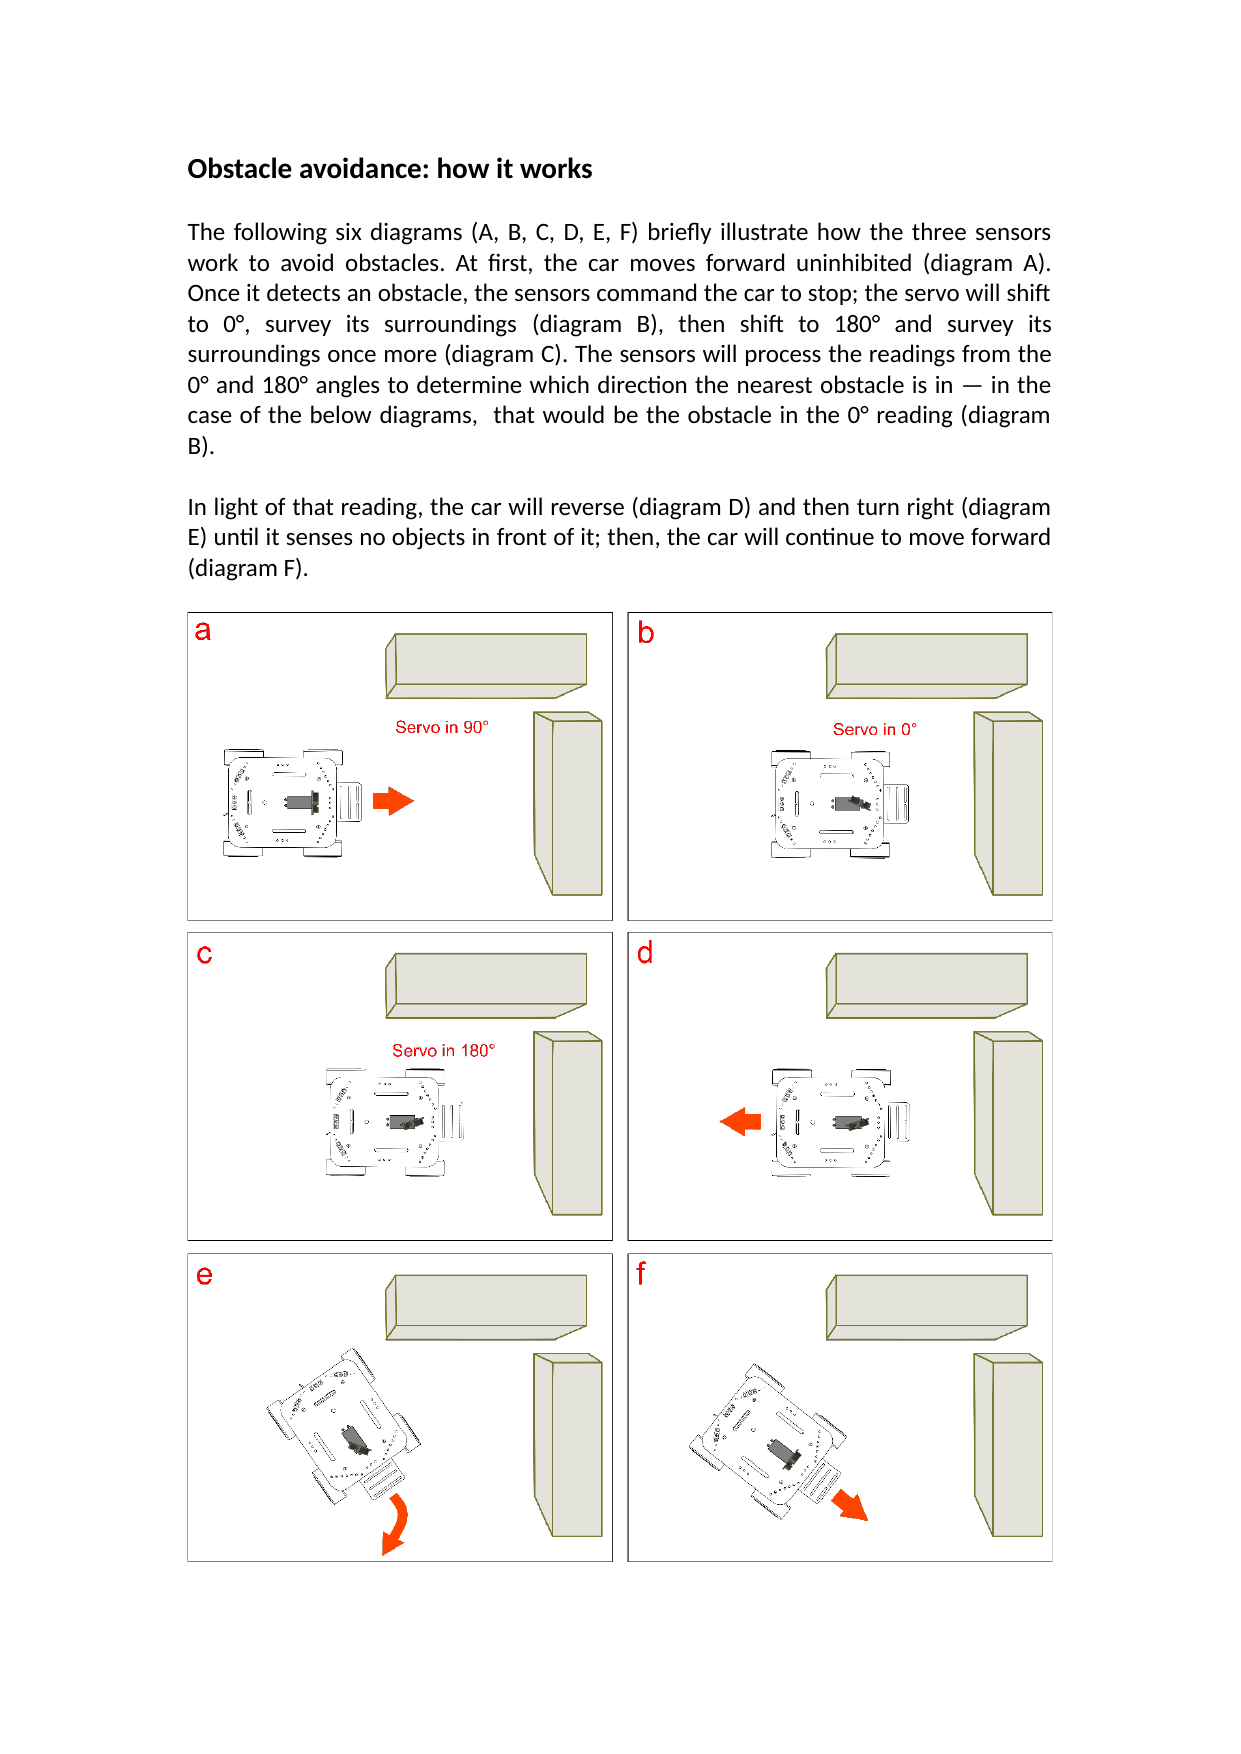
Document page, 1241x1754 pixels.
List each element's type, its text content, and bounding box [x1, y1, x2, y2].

picture [187, 612, 1053, 1562]
text Obstacle avoidance: how it works [187, 150, 1053, 186]
text The following six diagrams (A, B, C, D, E, F) briefly illustrate how the three sensors work to avoid obstacles. At first, the car moves forward uninhibited (diagram A). Once it detects an obstacle, the sensors command the car to stop; the servo will shift to 0°, survey its surroundings (diagram B), then shift to 180° and survey its surroundings once more (diagram C). The sensors will process the readings from the 0° and 180° angles to determine which direction the nearest obstacle is in — in the case of the below diagrams, that would be the obstacle in the 0° reading (diagram B). [187, 216, 1053, 460]
text In light of that reading, the car will reverse (diagram D) and then turn right (diagram E) until it senses no objects in front of it; then, the car will continue to move forward (diagram F). [187, 491, 1053, 582]
